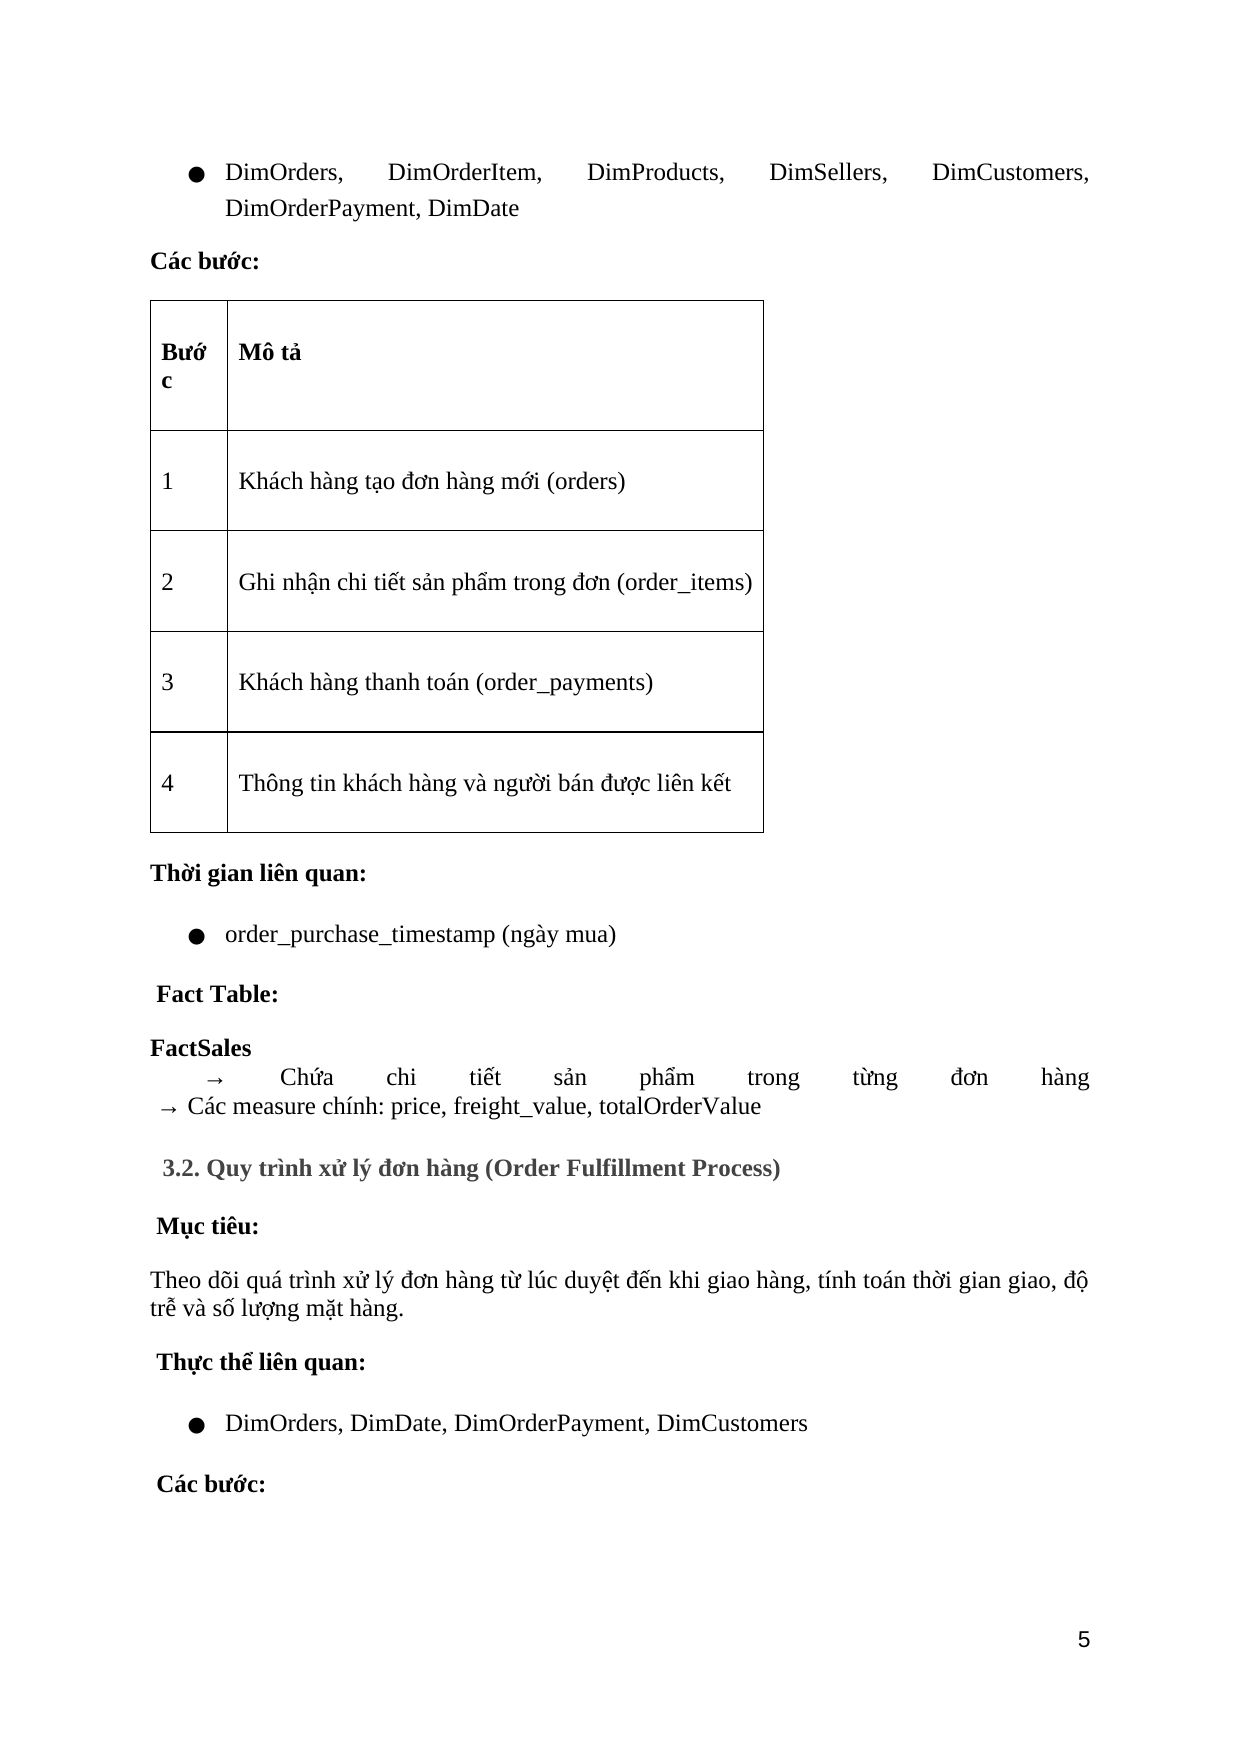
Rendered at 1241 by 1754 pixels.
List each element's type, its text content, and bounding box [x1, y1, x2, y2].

text Các bước: [150, 246, 1090, 275]
table_header Bước [151, 301, 227, 429]
list DimOrders, DimOrderItem, DimProducts, DimSellers, DimCustomers, DimOrderPayment, DimDate [187, 150, 1090, 221]
text Mục tiêu: [150, 1211, 1090, 1240]
table_header Mô tả [228, 301, 763, 429]
table_cell Ghi nhận chi tiết sản phẩm trong đơn (order_items) [228, 531, 763, 631]
text Thực thể liên quan: [150, 1347, 1090, 1376]
text FactSales → Chứa chi tiết sản phẩm trong từng đơn hàng → Các measure chính: price, freight_value, totalOrderValue [150, 1033, 1090, 1119]
table_cell Khách hàng tạo đơn hàng mới (orders) [228, 431, 763, 530]
text Các bước: [150, 1469, 1090, 1497]
table_cell 3 [151, 632, 227, 731]
subtitle 3.2. Quy trình xử lý đơn hàng (Order Fulfillment Process) [150, 1153, 1090, 1182]
table_cell Thông tin khách hàng và người bán được liên kết [228, 733, 763, 832]
table_cell Khách hàng thanh toán (order_payments) [228, 632, 763, 731]
list DimOrders, DimDate, DimOrderPayment, DimCustomers [187, 1401, 1090, 1444]
table_cell 1 [151, 431, 227, 530]
table_cell 2 [151, 531, 227, 631]
list order_purchase_timestamp (ngày mua) [187, 912, 1090, 954]
text Fact Table: [150, 979, 1090, 1008]
text Theo dõi quá trình xử lý đơn hàng từ lúc duyệt đến khi giao hàng, tính toán thời gian giao, độ trễ và số lượng mặt hàng. [150, 1265, 1090, 1322]
text Thời gian liên quan: [150, 858, 1090, 887]
table_cell 4 [151, 733, 227, 832]
